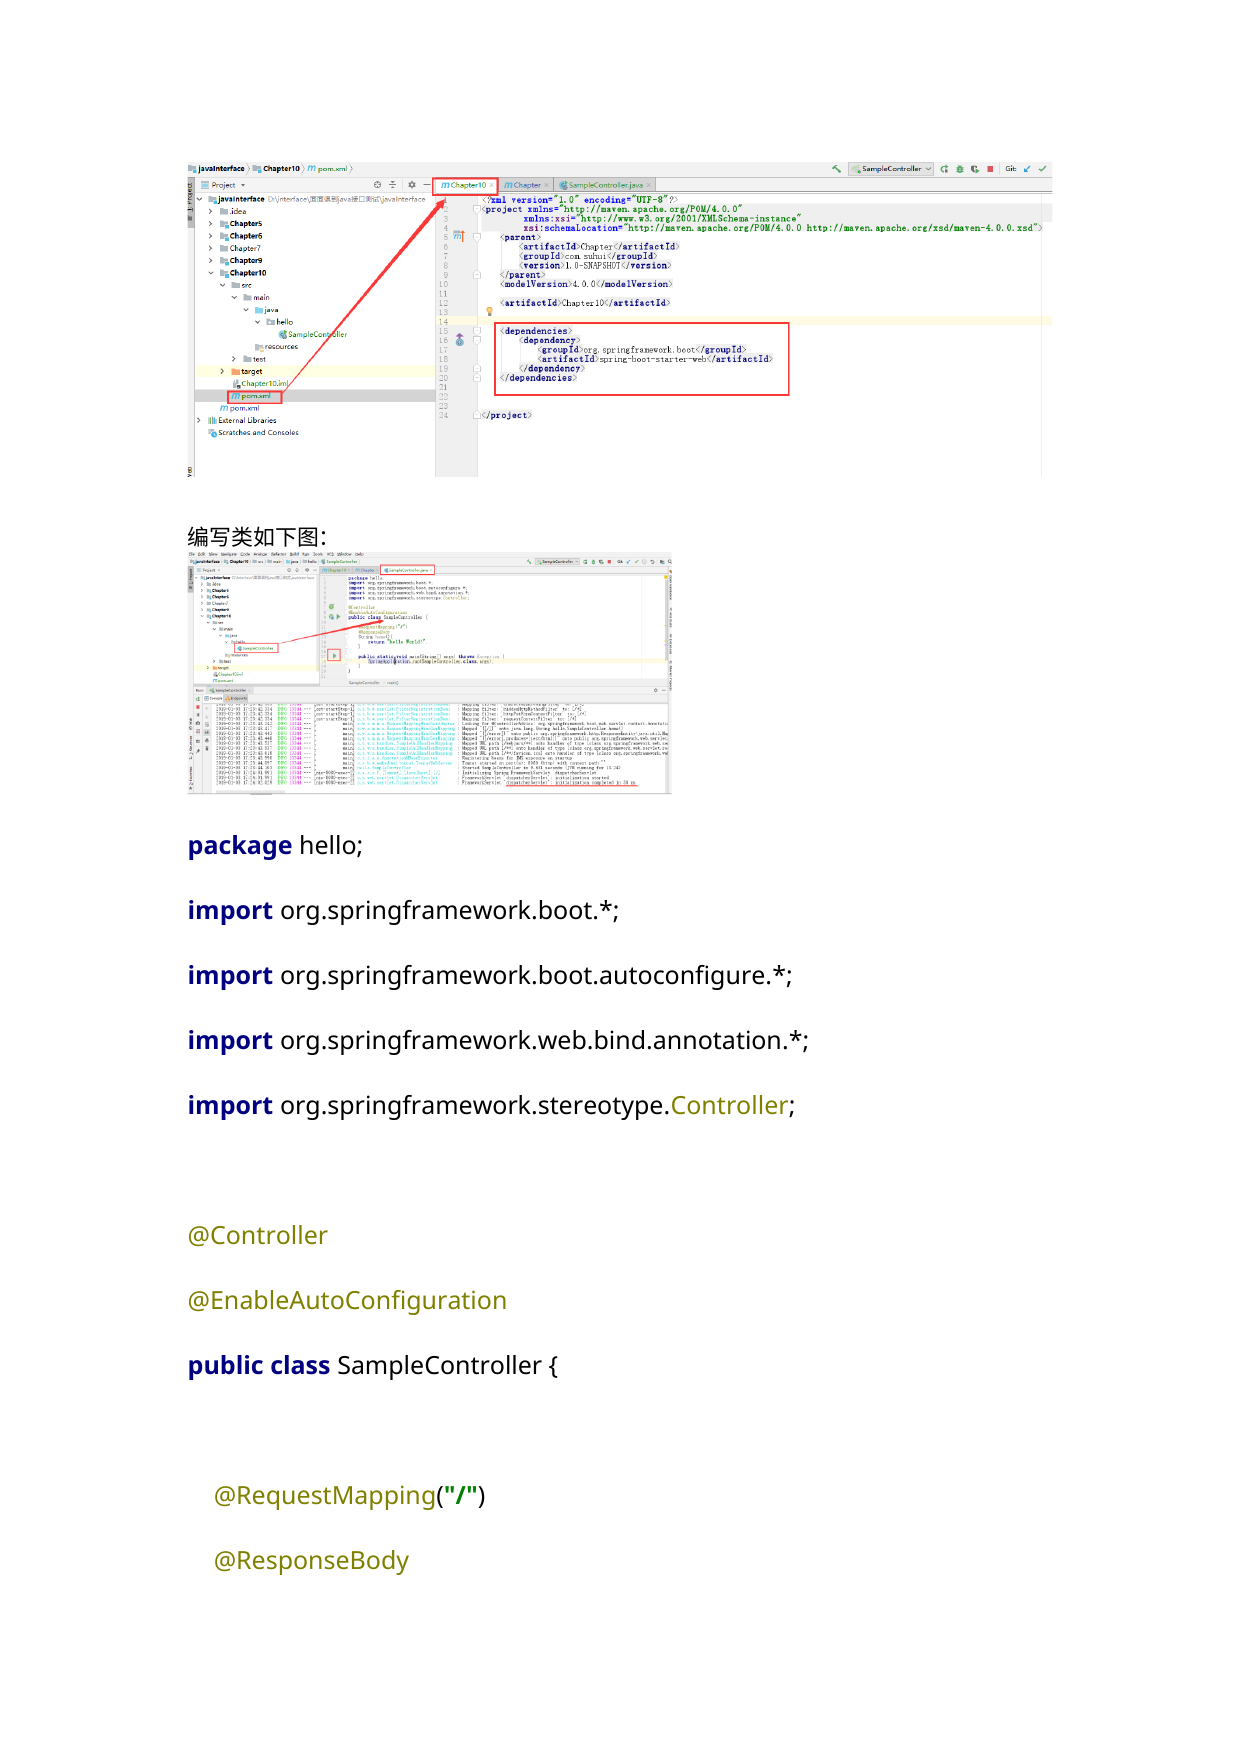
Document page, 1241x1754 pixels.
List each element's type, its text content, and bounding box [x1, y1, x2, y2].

picture [187, 552, 672, 795]
picture [187, 162, 1053, 477]
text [187, 812, 1053, 1592]
